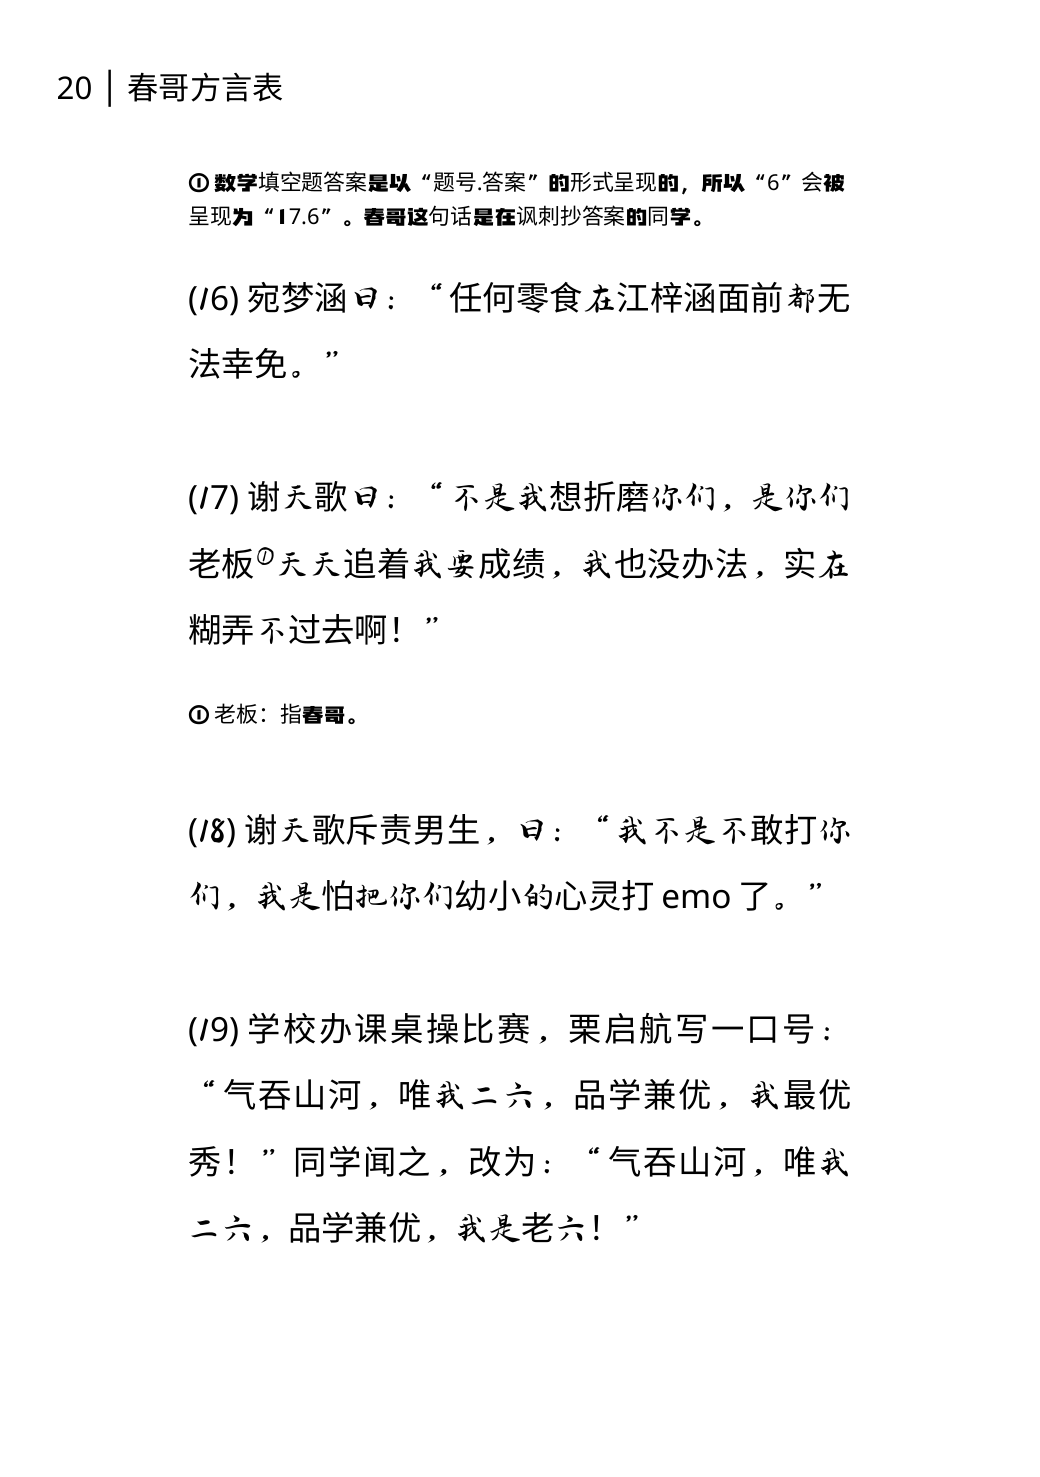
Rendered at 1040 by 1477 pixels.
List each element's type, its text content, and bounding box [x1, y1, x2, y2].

list 谢天歌曰：“不是我想折磨你们，是你们老板①天天追着我要成绩，我也没办法，实在糊弄不过去啊！” [188, 466, 852, 665]
list 宛梦涵曰：“任何零食在江梓涵面前都无法幸免。” [188, 266, 852, 399]
text ①老板：指春哥。 [188, 698, 852, 731]
list 谢天歌斥责男生，曰：“我不是不敢打你们，我是怕把你们幼小的心灵打emo了。” [188, 798, 852, 931]
list 学校办课桌操比赛，栗启航写一口号：“气吞山河，唯我二六，品学兼优，我最优秀！”同学闻之，改为：“气吞山河，唯我二六，品学兼优，我是老六！” [188, 997, 852, 1263]
text ①数学填空题答案是以“题号.答案”的形式呈现的，所以“6”会被呈现为“17.6”。春哥这句话是在讽刺抄答案的同学。 [188, 166, 852, 233]
